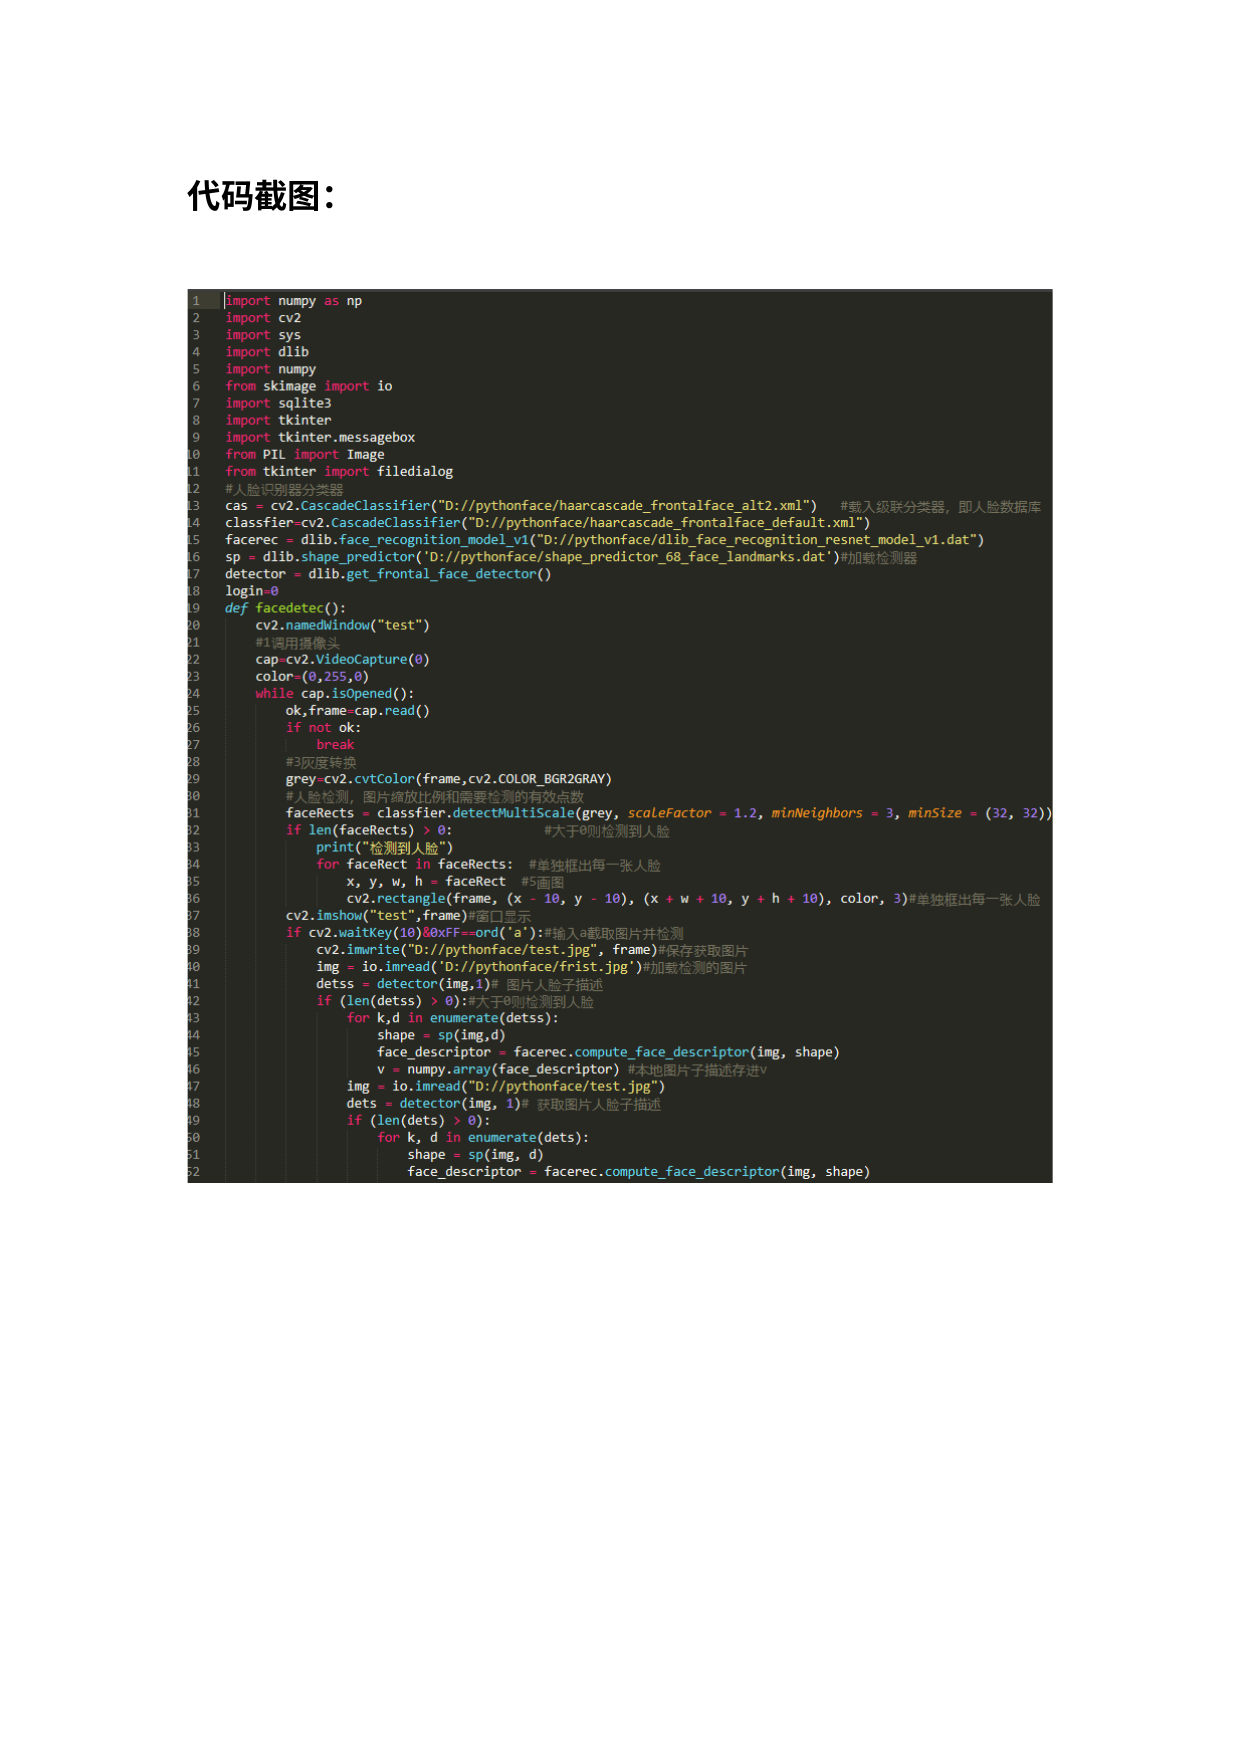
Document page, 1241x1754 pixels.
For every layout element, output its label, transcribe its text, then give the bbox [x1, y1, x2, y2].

picture [187, 289, 1053, 1183]
subtitle 代码截图： [187, 162, 1053, 227]
